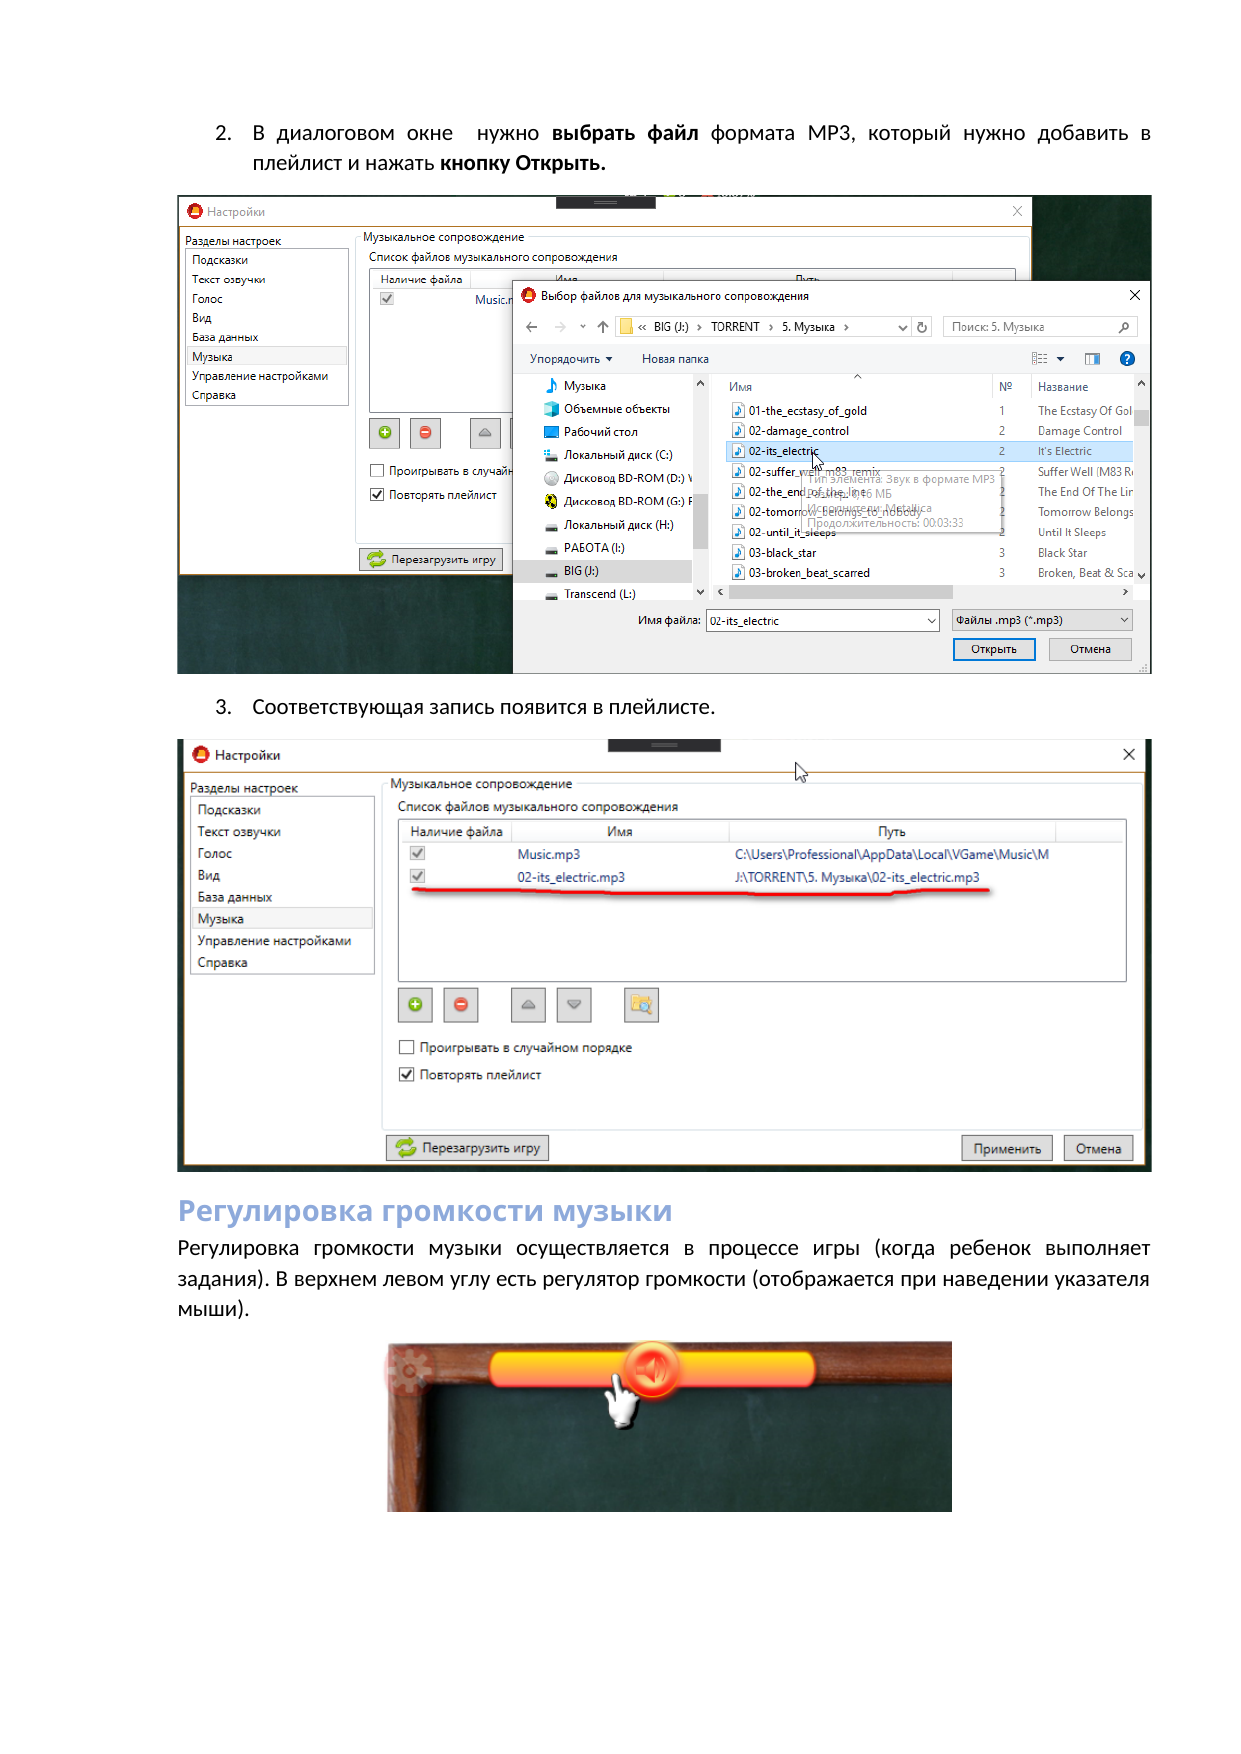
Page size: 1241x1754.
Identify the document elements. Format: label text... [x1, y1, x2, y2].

text Регулировка громкости музыки осуществляется в процессе игры (когда ребенок выполняет задания). В верхнем левом углу есть регулятор громкости (отображается при наведении указателя мыши). [177, 1233, 1152, 1322]
picture [377, 1340, 952, 1512]
list В диалоговом окне нужно выбрать файл формата MP3, который нужно добавить в плейлист и нажать кнопку Открыть. [215, 118, 1152, 176]
subtitle Регулировка громкости музыки [177, 1191, 1152, 1230]
picture [177, 739, 1152, 1172]
picture [177, 195, 1152, 674]
list Соответствующая запись появится в плейлисте. [215, 692, 1152, 720]
